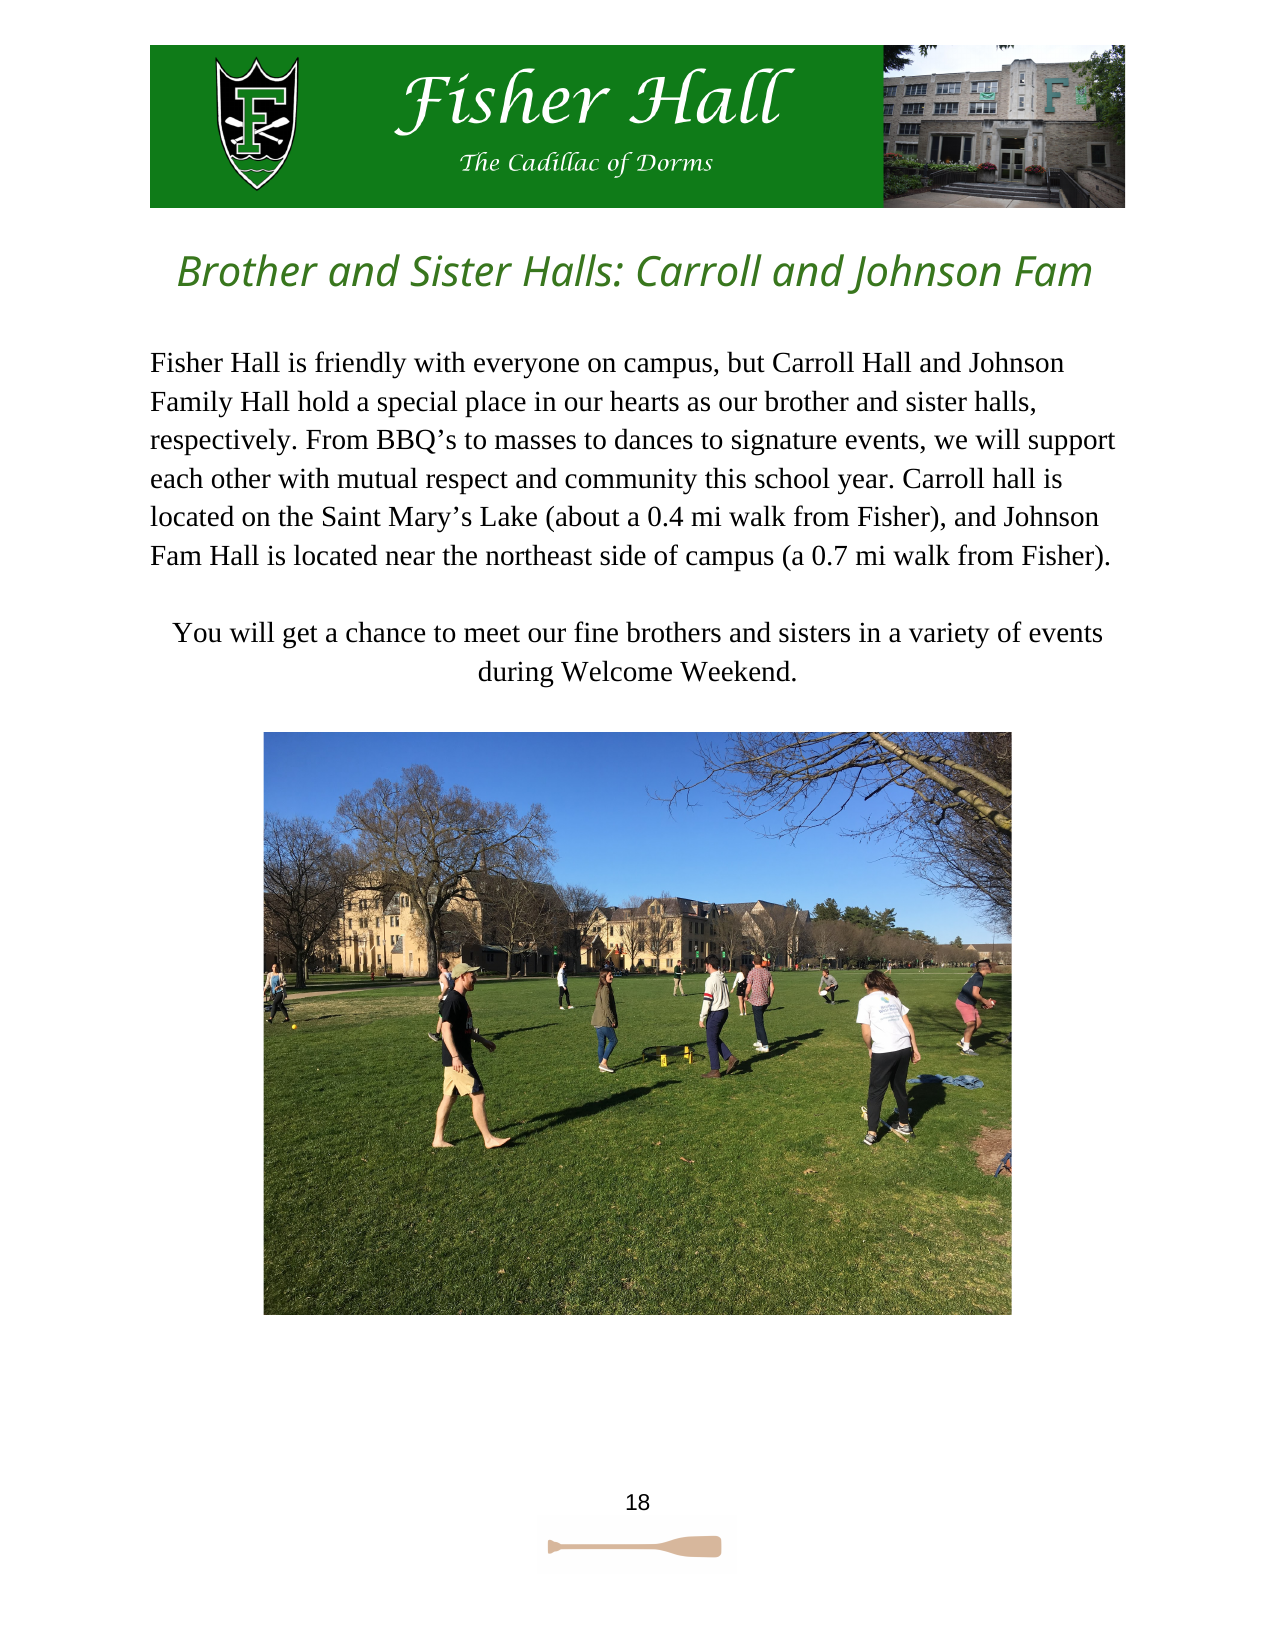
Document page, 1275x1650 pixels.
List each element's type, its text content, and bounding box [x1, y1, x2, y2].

picture [537, 1515, 737, 1574]
picture [263, 732, 1012, 1315]
subtitle Brother and Sister Halls: Carroll and Johnson Fam [150, 242, 1125, 298]
text Fisher Hall is friendly with everyone on campus, but Carroll Hall and Johnson Family Hall hold a special place in our hearts as our brother and sister halls, respectively. From BBQ’s to masses to dances to signature events, we will support each other with mutual respect and community this school year. Carroll hall is located on the Saint Mary’s Lake (about a 0.4 mi walk from Fisher), and Johnson Fam Hall is located near the northeast side of campus (a 0.7 mi walk from Fisher). [150, 345, 1125, 572]
text You will get a chance to meet our fine brothers and sisters in a variety of events during Welcome Weekend. [150, 615, 1125, 687]
picture [150, 45, 1125, 208]
